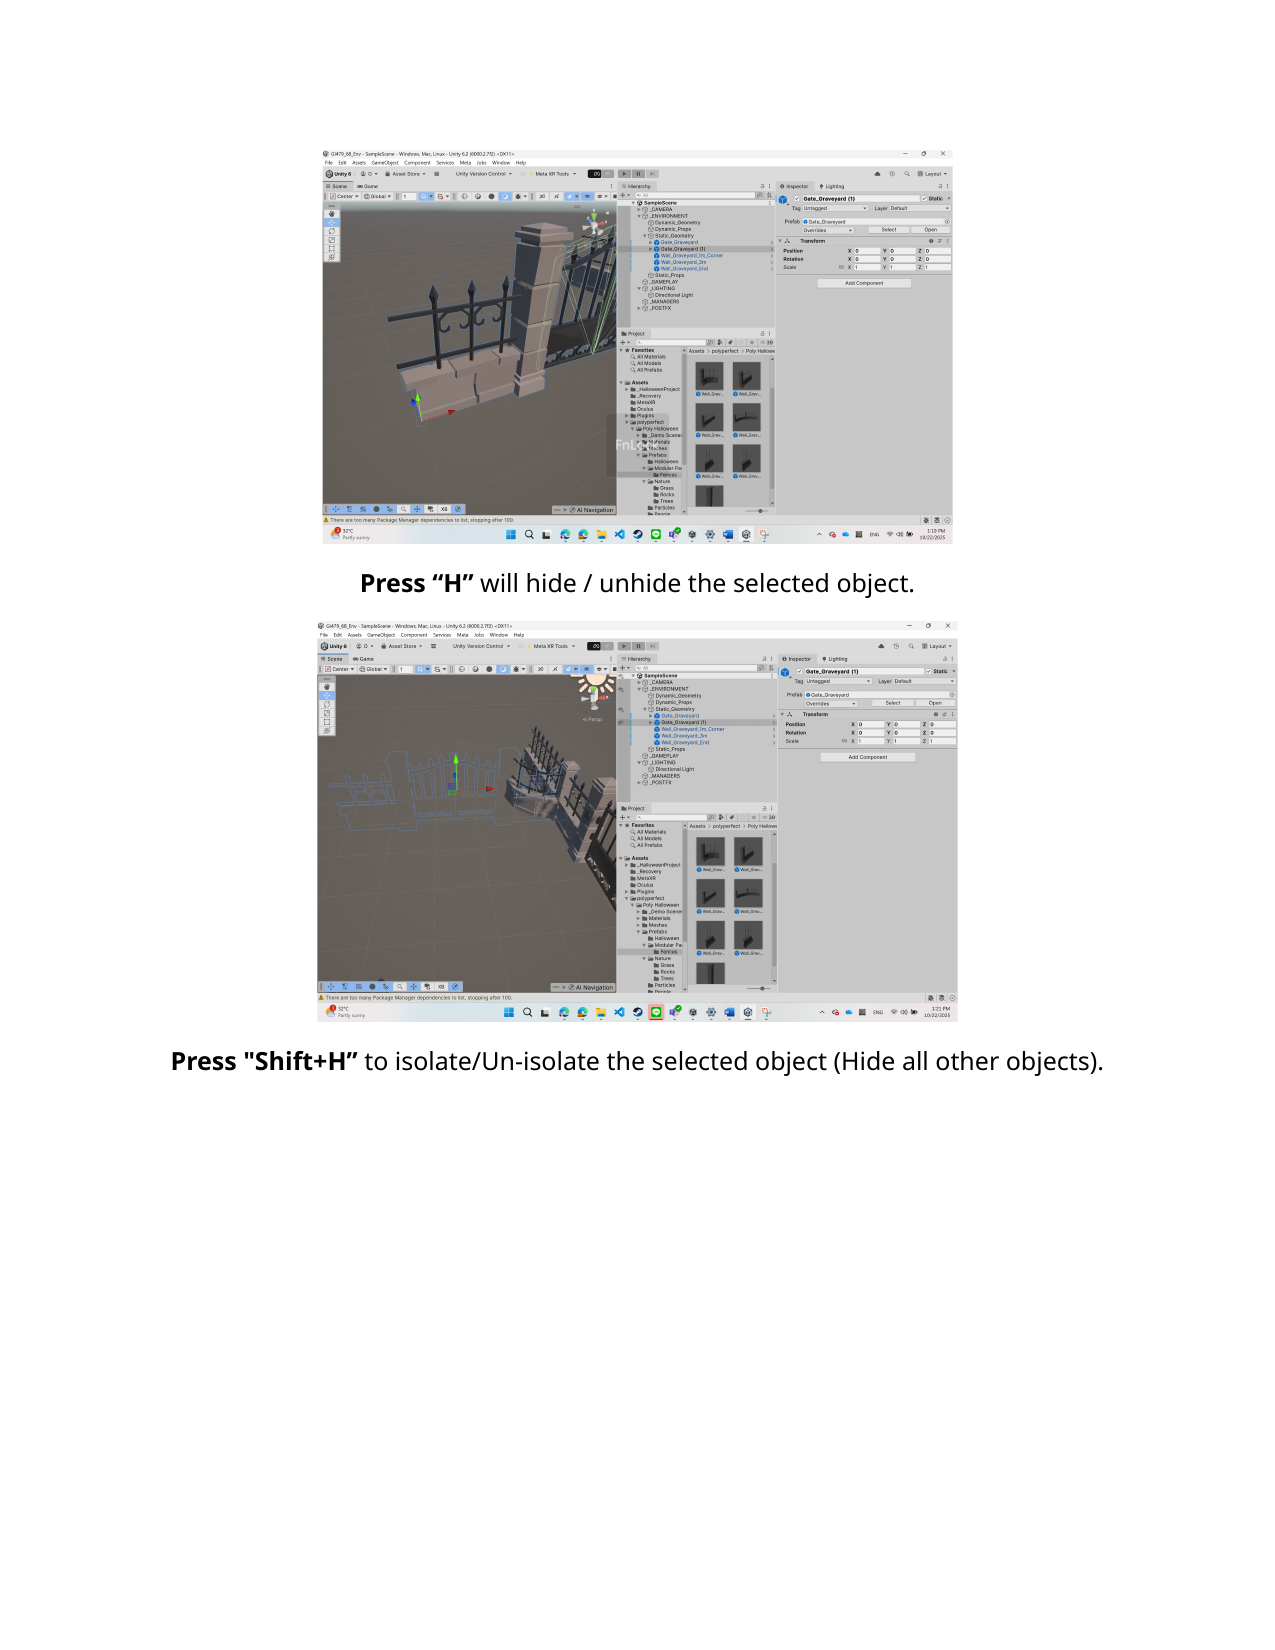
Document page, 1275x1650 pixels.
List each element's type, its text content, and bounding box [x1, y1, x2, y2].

text Press "Shift+H” to isolate/Un-isolate the selected object (Hide all other objects). [150, 1043, 1125, 1078]
text Press “H” will hide / unhide the selected object. [150, 566, 1125, 600]
picture [322, 150, 953, 544]
picture [317, 621, 958, 1022]
